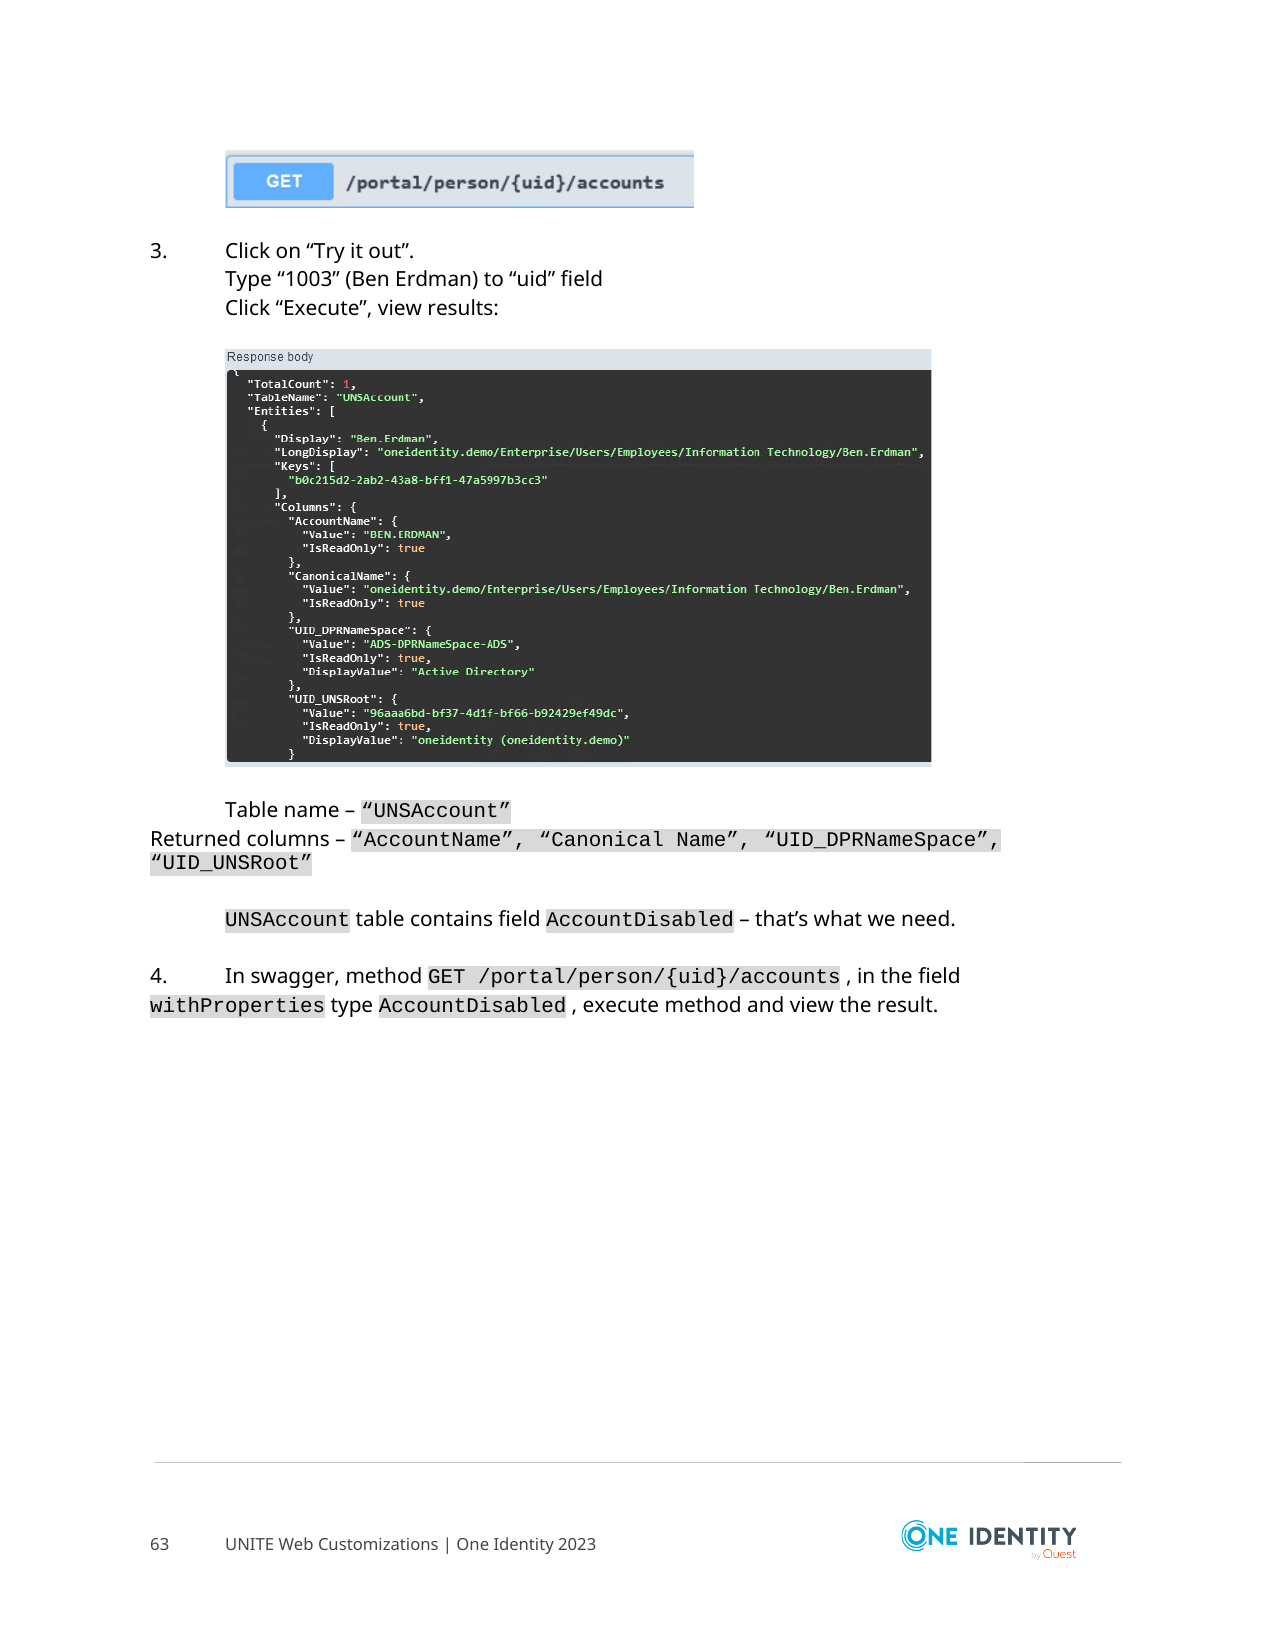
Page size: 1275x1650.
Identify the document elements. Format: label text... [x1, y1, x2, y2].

text 3. Click on “Try it out”. [150, 236, 1125, 264]
picture [912, 1531, 921, 1541]
text Type “1003” (Ben Erdman) to “uid” field [150, 264, 1125, 293]
text 4. In swagger, method GET /portal/person/{uid}/accounts , in the field withProperties type AccountDisabled , execute method and view the result. [150, 961, 1125, 1018]
text UNSAccount table contains field AccountDisabled – that’s what we need. [150, 904, 1125, 933]
picture [905, 1522, 918, 1531]
picture [225, 349, 932, 767]
text Returned columns – “AccountName”, “Canonical Name”, “UID_DPRNameSpace”, “UID_UNSRoot” [150, 824, 1125, 876]
picture [225, 150, 694, 208]
text Click “Execute”, view results: [150, 293, 1125, 321]
picture [901, 1520, 1077, 1560]
picture [901, 1520, 910, 1529]
text Table name – “UNSAccount” [150, 795, 1125, 824]
